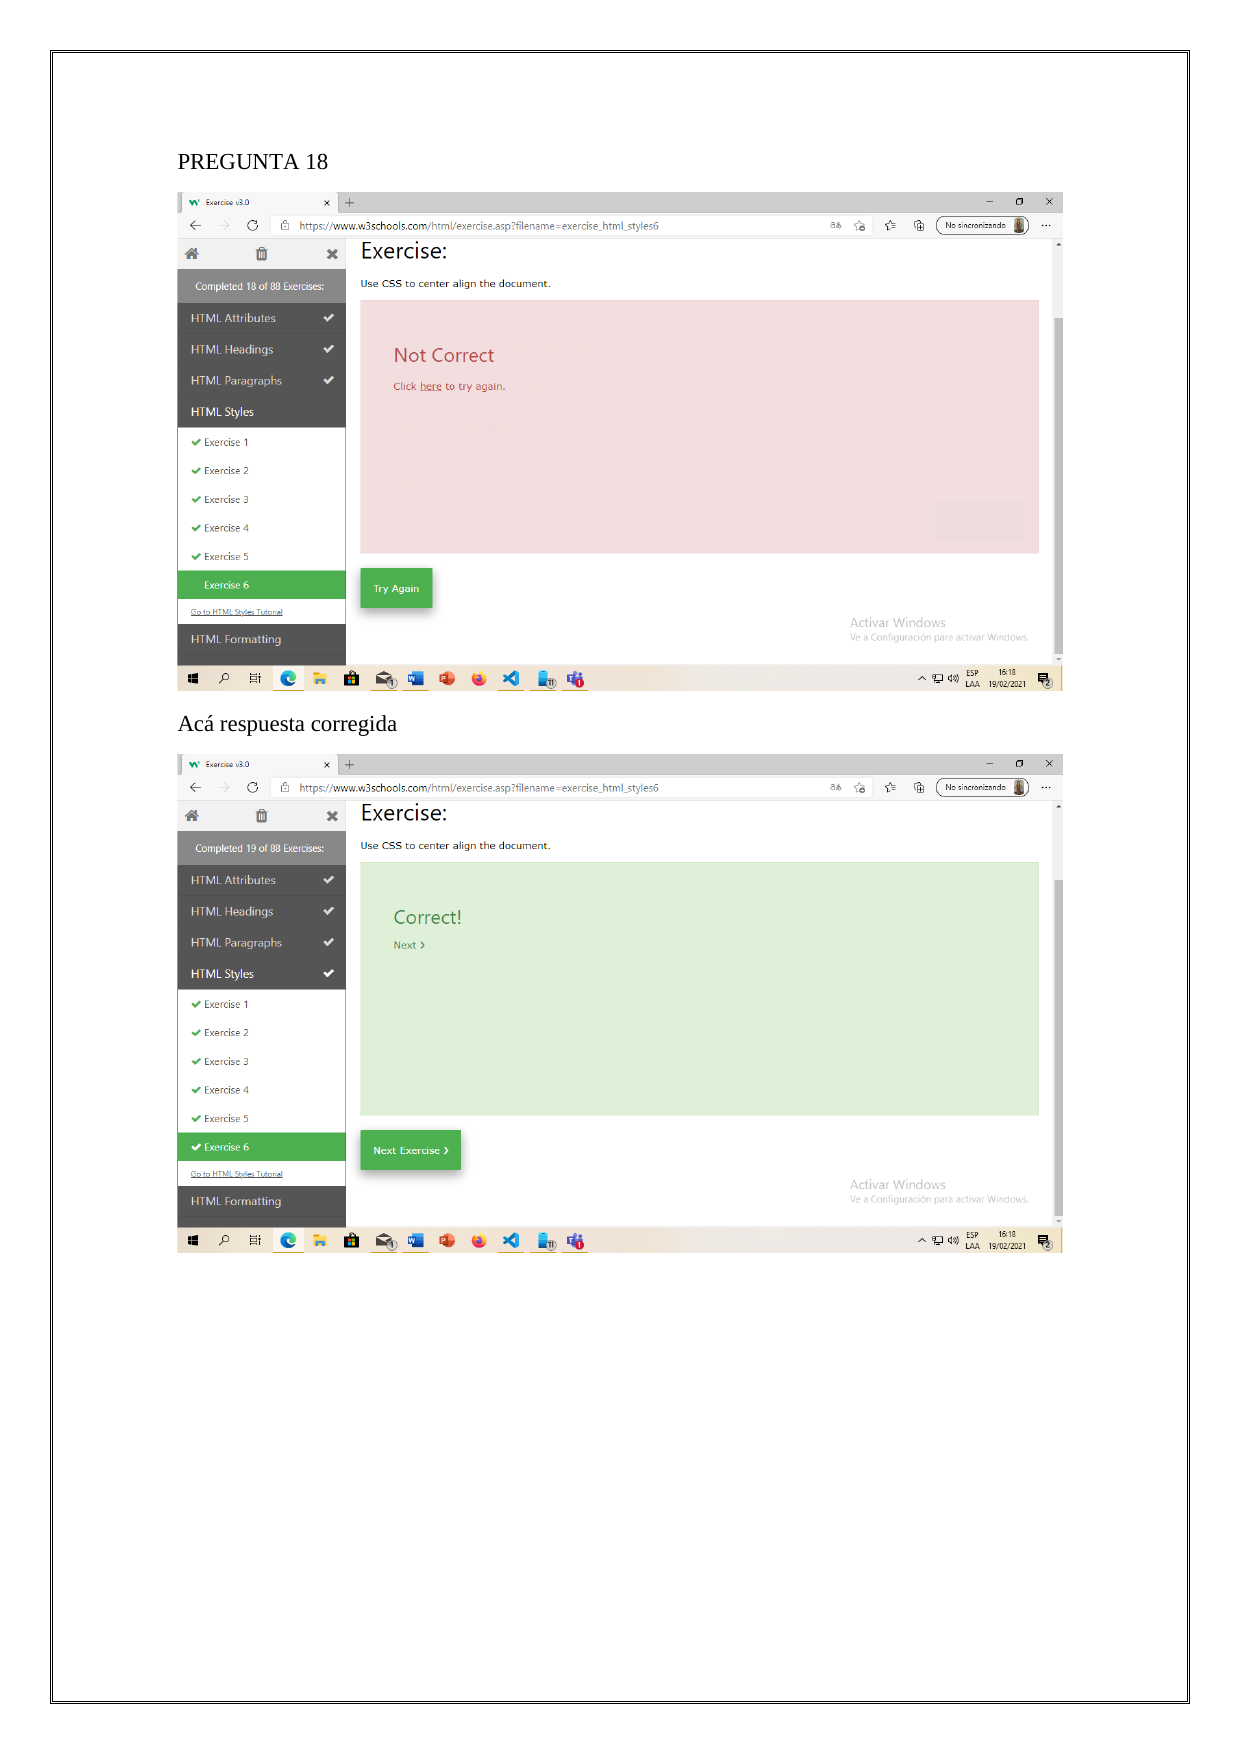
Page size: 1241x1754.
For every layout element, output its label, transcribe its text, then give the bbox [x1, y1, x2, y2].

text Acá respuesta corregida [177, 710, 1063, 736]
picture [177, 754, 1063, 1253]
text PREGUNTA 18 [177, 148, 1063, 174]
picture [177, 192, 1063, 691]
